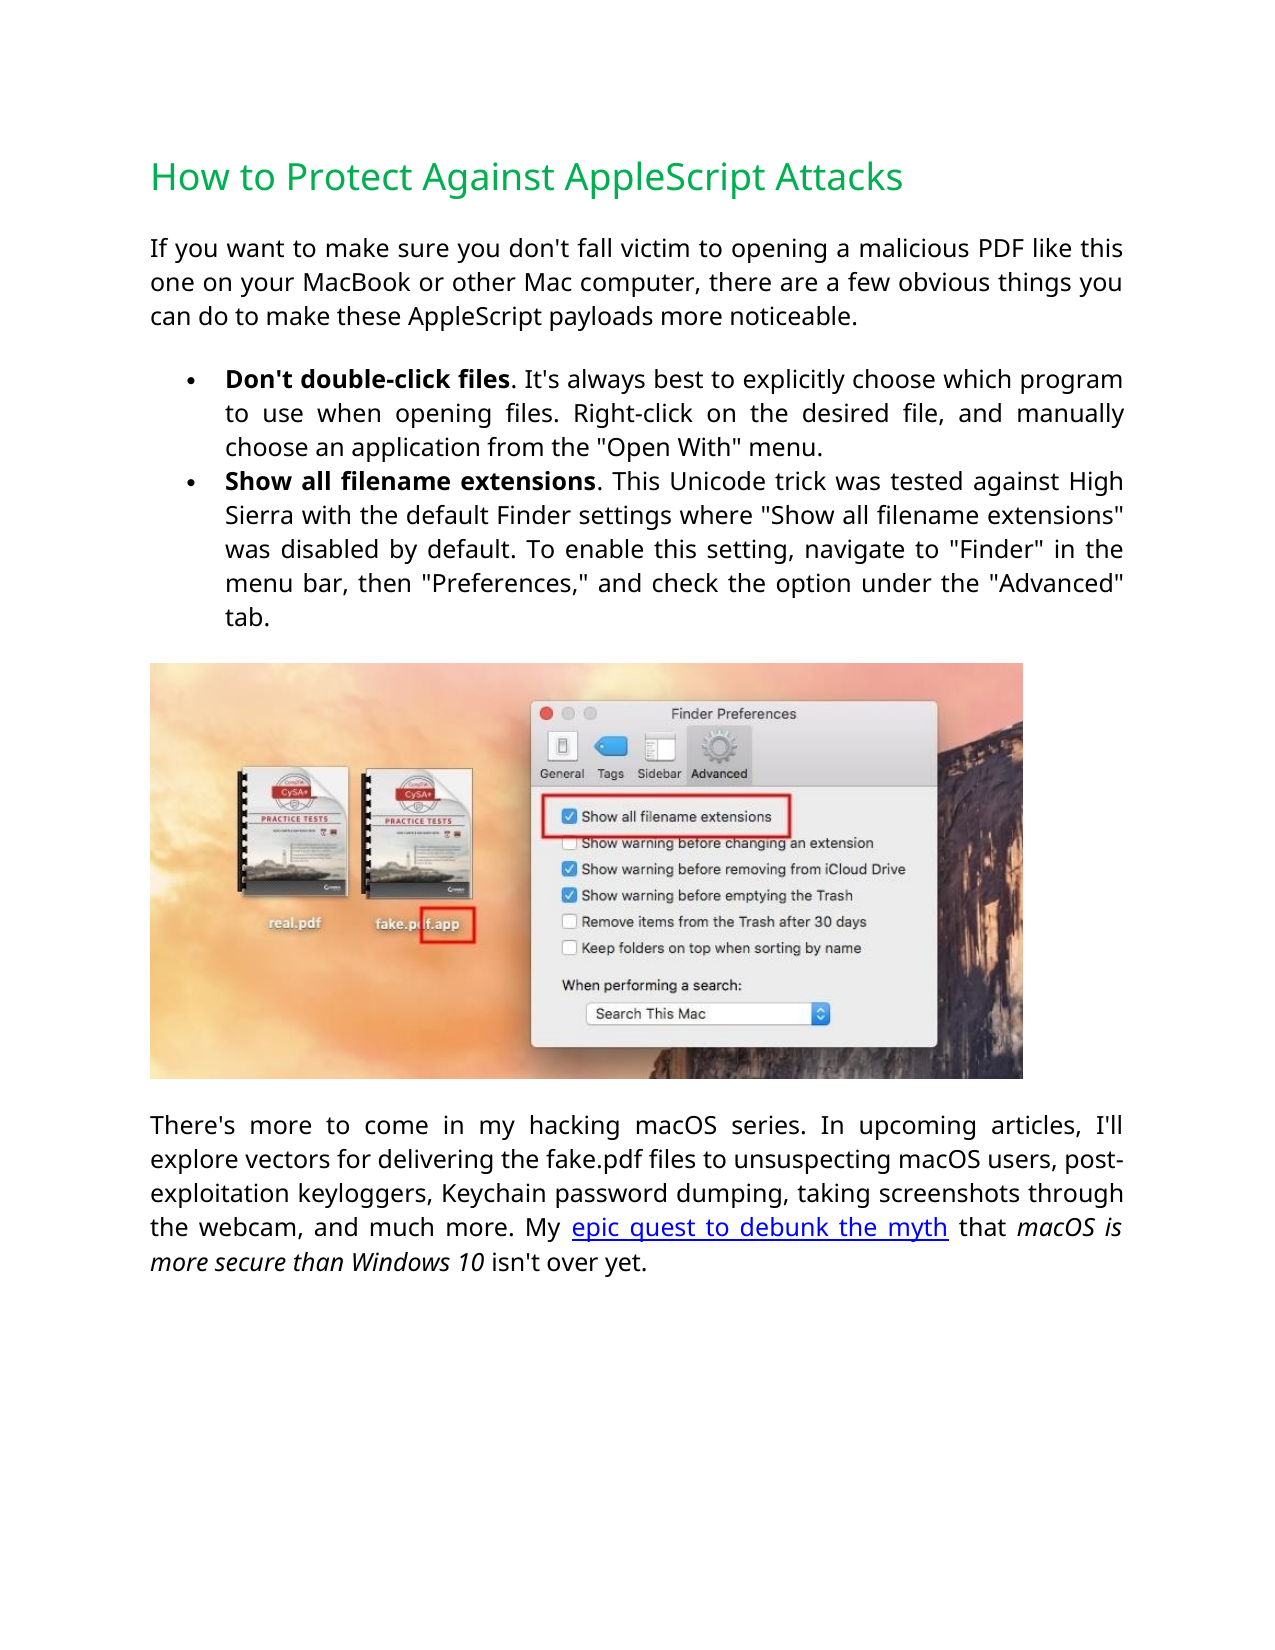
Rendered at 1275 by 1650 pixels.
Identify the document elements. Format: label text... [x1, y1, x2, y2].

list Show all filename extensions. This Unicode trick was tested against High Sierra with the default Finder settings where "Show all filename extensions" was disabled by default. To enable this setting, navigate to "Finder" in the menu bar, then "Preferences," and check the option under the "Advanced" tab. [187, 464, 1125, 634]
text There's more to come in my hacking macOS series. In upcoming articles, I'll explore vectors for delivering the fake.pdf files to unsuspecting macOS users, post-exploitation keyloggers, Keychain password dumping, taking screenshots through the webcam, and much more. My epic quest to debunk the myth that macOS is more secure than Windows 10 isn't over yet. [150, 1108, 1125, 1278]
list Don't double-click files. It's always best to explicitly choose which program to use when opening files. Right-click on the desired file, and manually choose an application from the "Open With" menu. [187, 362, 1125, 464]
text How to Protect Against AppleScript Attacks [150, 150, 1125, 201]
picture [150, 663, 1023, 1079]
text If you want to make sure you don't fall victim to opening a malicious PDF like this one on your MacBook or other Mac computer, there are a few obvious things you can do to make these AppleScript payloads more noticeable. [150, 230, 1125, 332]
